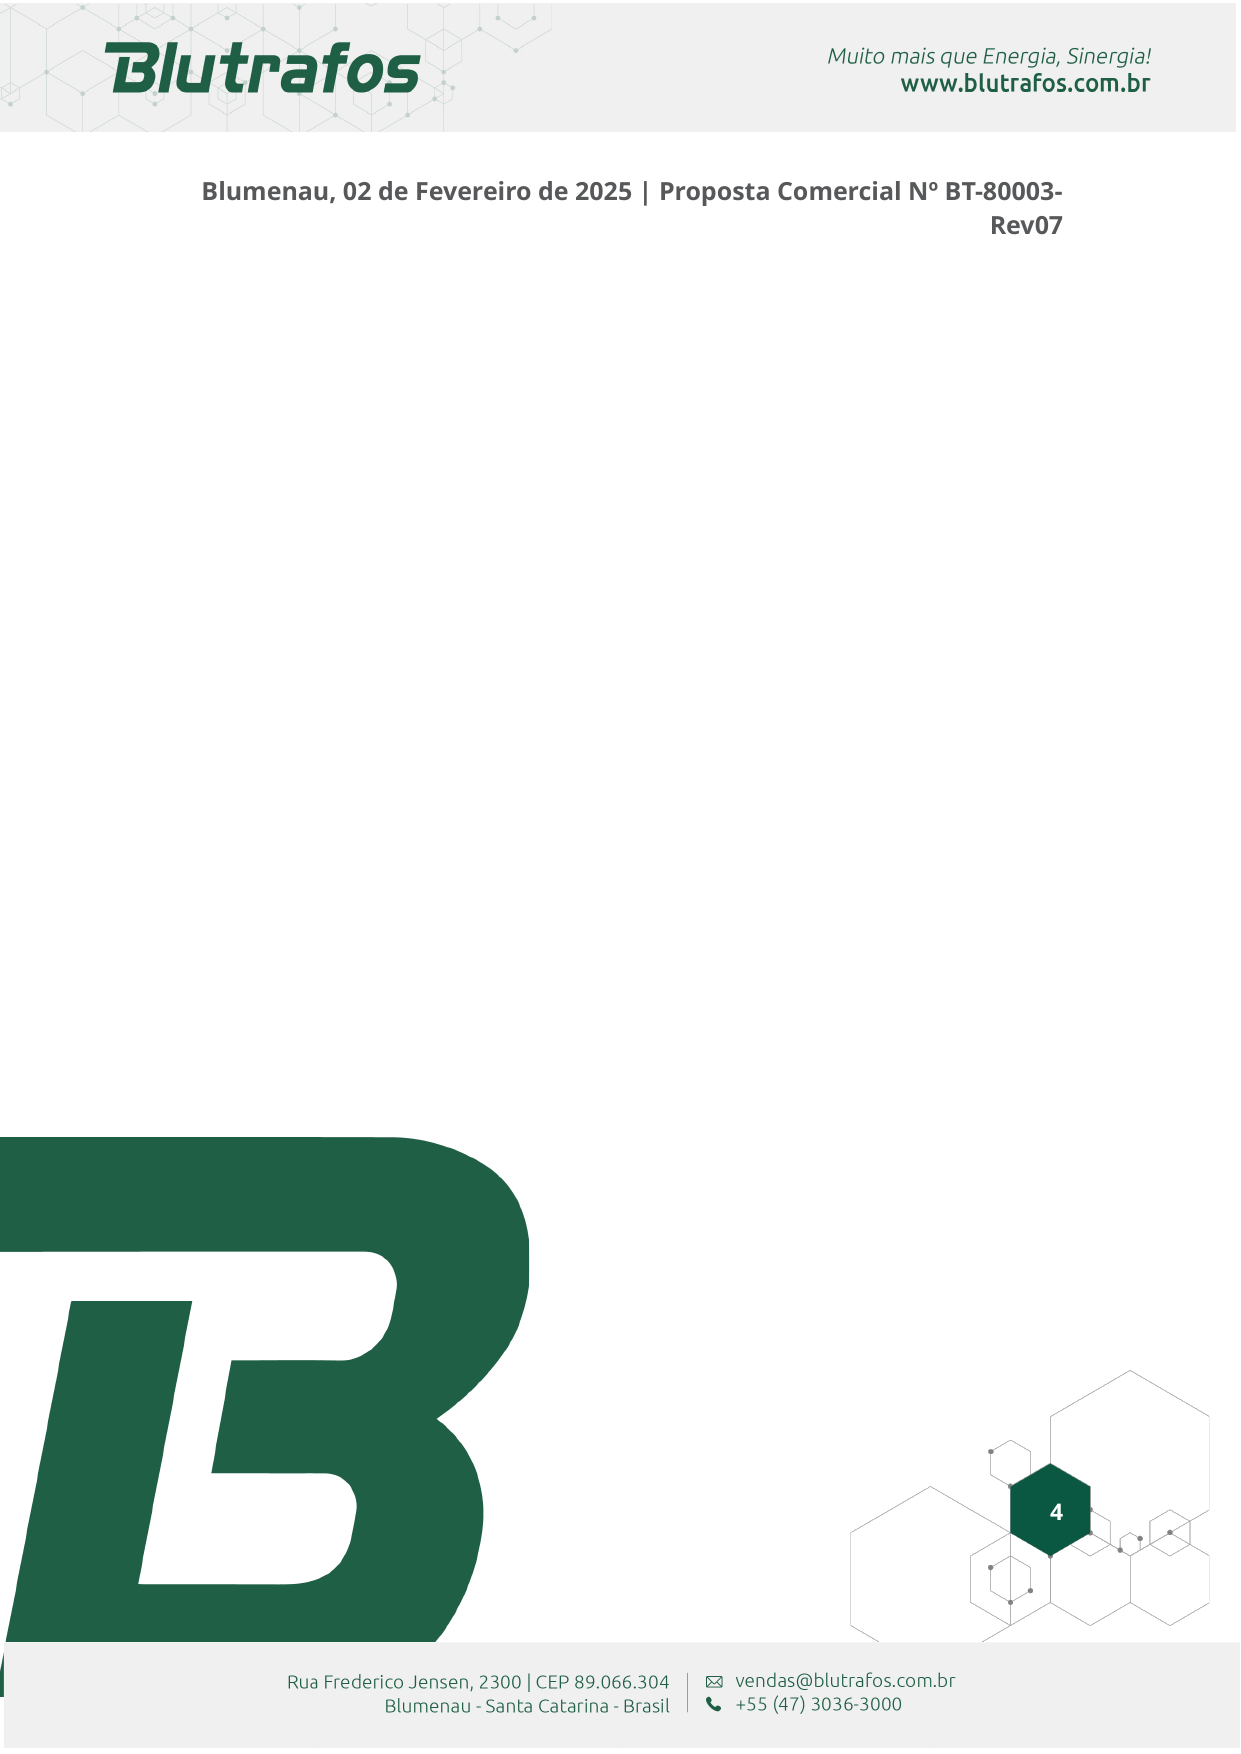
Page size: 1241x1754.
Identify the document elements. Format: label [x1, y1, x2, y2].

picture [0, 3, 1236, 132]
picture [0, 1137, 1241, 1748]
